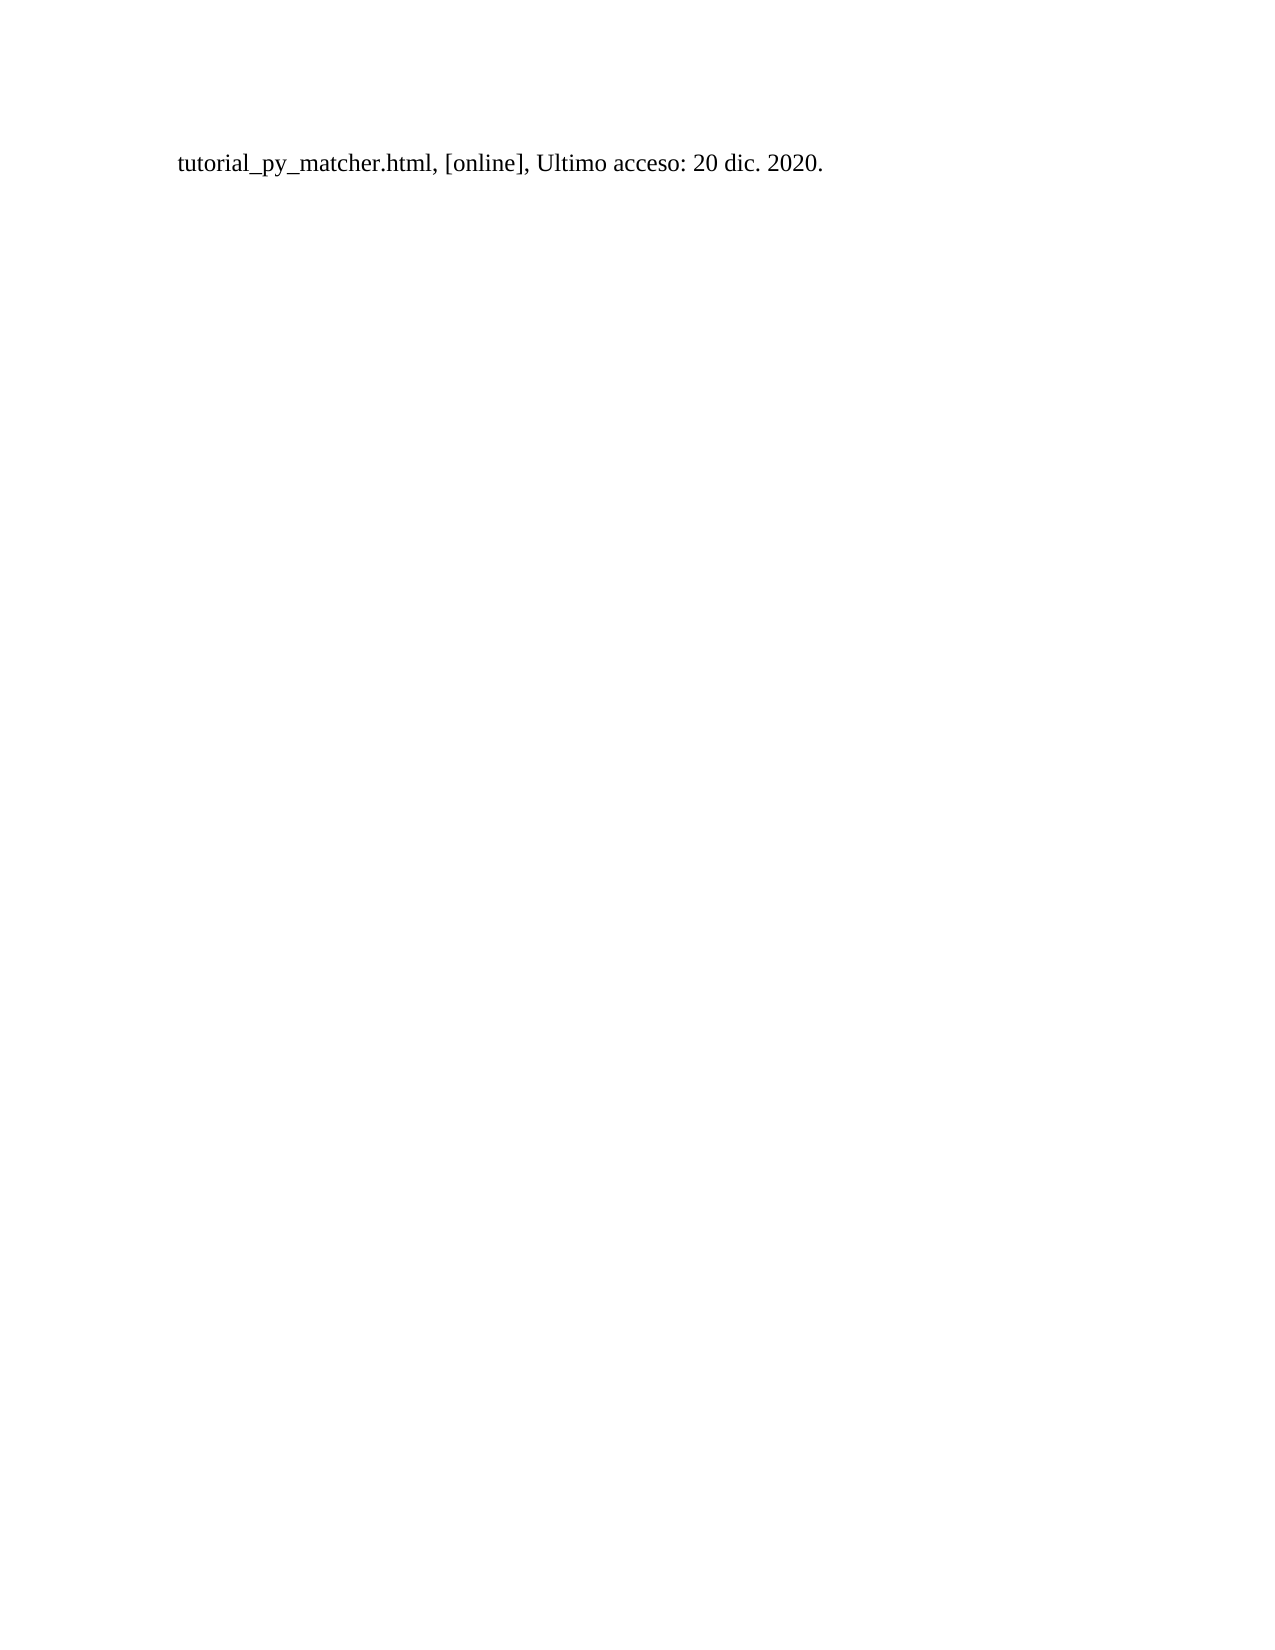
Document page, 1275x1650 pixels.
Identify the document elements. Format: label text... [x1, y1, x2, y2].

text tutorial_py_matcher.html, [online], Ultimo acceso: 20 dic. 2020. [177, 148, 1098, 176]
